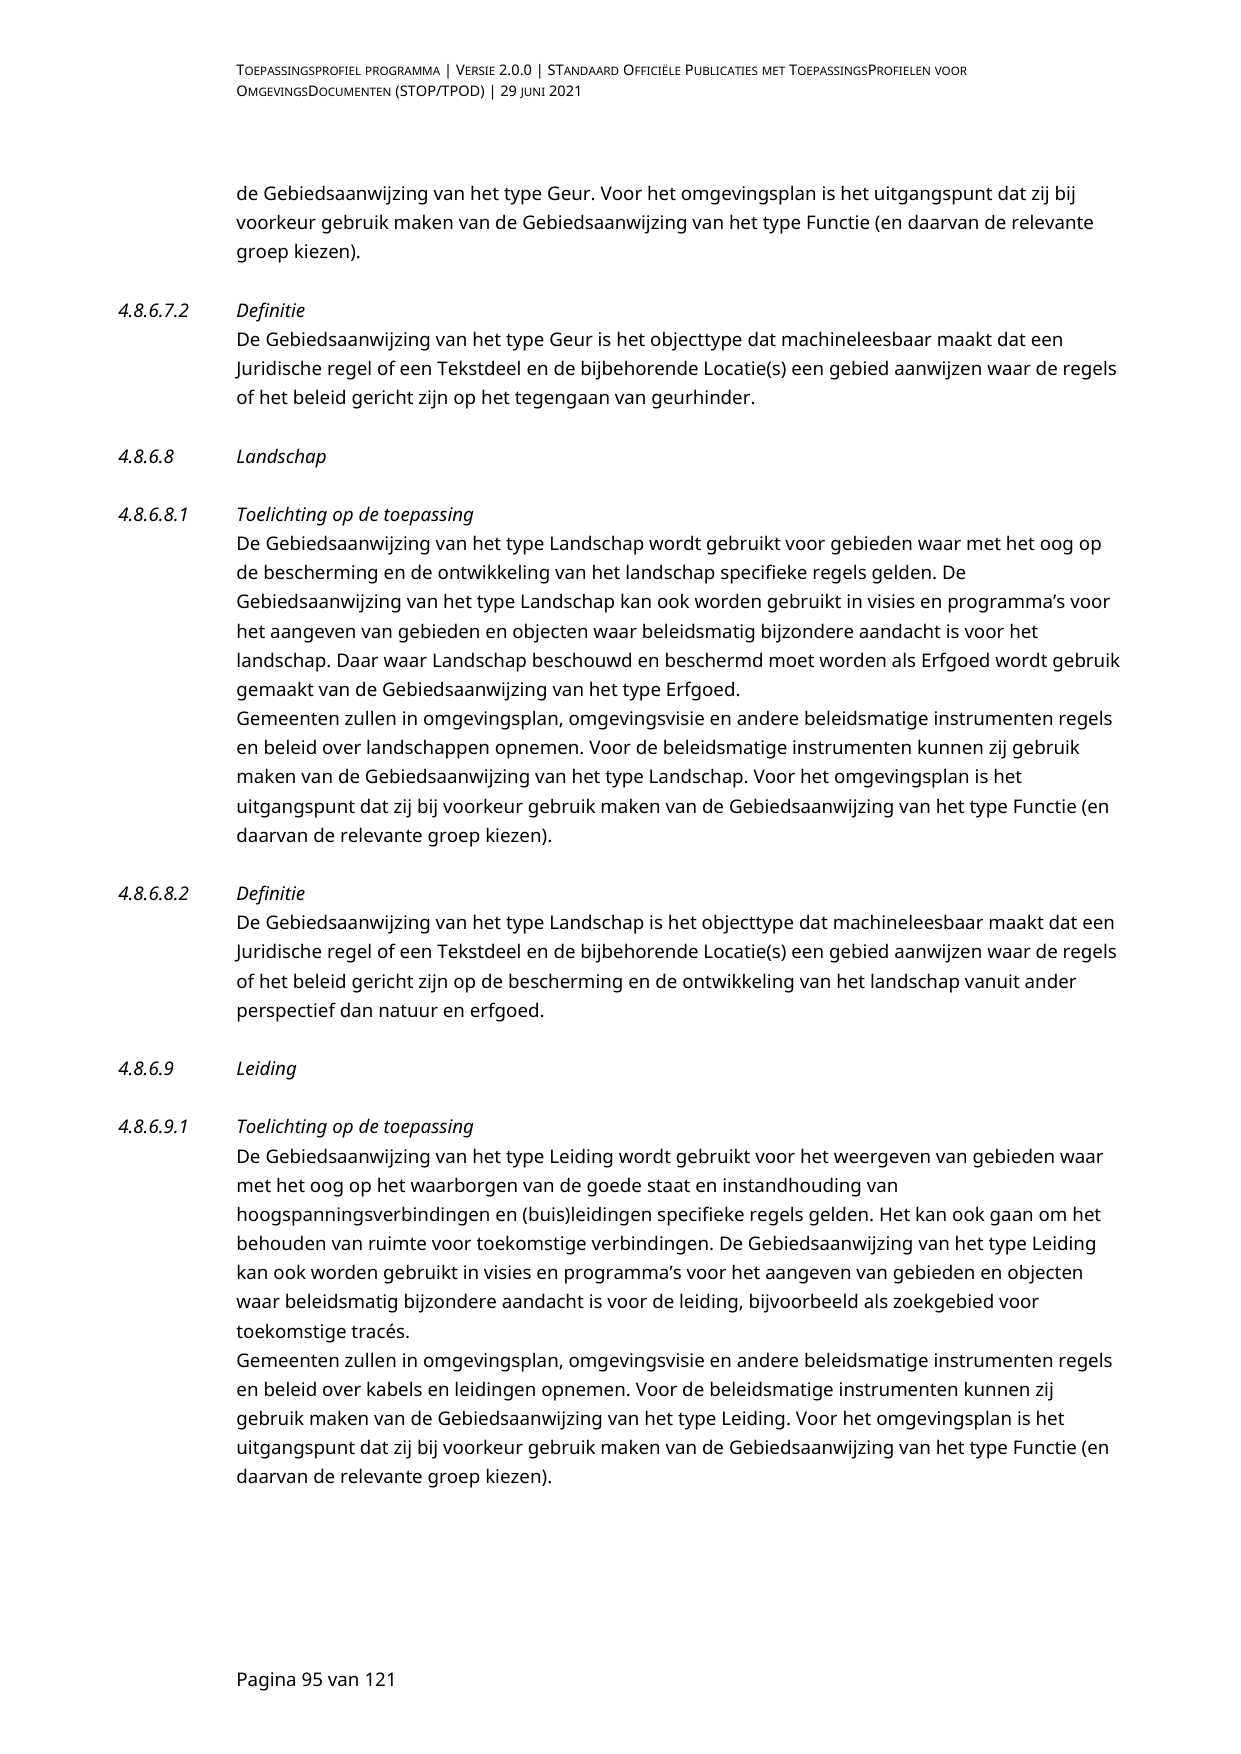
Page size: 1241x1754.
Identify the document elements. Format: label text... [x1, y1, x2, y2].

text Gemeenten zullen in omgevingsplan, omgevingsvisie en andere beleidsmatige instrumenten regels en beleid over kabels en leidingen opnemen. Voor de beleidsmatige instrumenten kunnen zij gebruik maken van de Gebiedsaanwijzing van het type Leiding. Voor het omgevingsplan is het uitgangspunt dat zij bij voorkeur gebruik maken van de Gebiedsaanwijzing van het type Functie (en daarvan de relevante groep kiezen). [236, 1344, 1122, 1490]
text De Gebiedsaanwijzing van het type Leiding wordt gebruikt voor het weergeven van gebieden waar met het oog op het waarborgen van de goede staat en instandhouding van hoogspanningsverbindingen en (buis)leidingen specifieke regels gelden. Het kan ook gaan om het behouden van ruimte voor toekomstige verbindingen. De Gebiedsaanwijzing van het type Leiding kan ook worden gebruikt in visies en programma’s voor het aangeven van gebieden en objecten waar beleidsmatig bijzondere aandacht is voor de leiding, bijvoorbeeld als zoekgebied voor toekomstige tracés. [236, 1140, 1122, 1344]
subtitle Leiding [118, 1052, 1122, 1081]
text De Gebiedsaanwijzing van het type Geur is het objecttype dat machineleesbaar maakt dat een Juridische regel of een Tekstdeel en de bijbehorende Locatie(s) een gebied aanwijzen waar de regels of het beleid gericht zijn op het tegengaan van geurhinder. [236, 323, 1122, 411]
text De Gebiedsaanwijzing van het type Landschap wordt gebruikt voor gebieden waar met het oog op de bescherming en de ontwikkeling van het landschap specifieke regels gelden. De Gebiedsaanwijzing van het type Landschap kan ook worden gebruikt in visies en programma’s voor het aangeven van gebieden en objecten waar beleidsmatig bijzondere aandacht is voor het landschap. Daar waar Landschap beschouwd en beschermd moet worden als Erfgoed wordt gebruik gemaakt van de Gebiedsaanwijzing van het type Erfgoed. [236, 527, 1122, 702]
subtitle Toelichting op de toepassing [118, 1111, 1122, 1140]
subtitle Landschap [118, 440, 1122, 469]
subtitle Definitie [118, 294, 1122, 323]
subtitle Toelichting op de toepassing [118, 498, 1122, 527]
text Gemeenten zullen in omgevingsplan, omgevingsvisie en andere beleidsmatige instrumenten regels en beleid over landschappen opnemen. Voor de beleidsmatige instrumenten kunnen zij gebruik maken van de Gebiedsaanwijzing van het type Landschap. Voor het omgevingsplan is het uitgangspunt dat zij bij voorkeur gebruik maken van de Gebiedsaanwijzing van het type Functie (en daarvan de relevante groep kiezen). [236, 702, 1122, 848]
subtitle Definitie [118, 877, 1122, 906]
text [236, 177, 1122, 265]
text De Gebiedsaanwijzing van het type Landschap is het objecttype dat machineleesbaar maakt dat een Juridische regel of een Tekstdeel en de bijbehorende Locatie(s) een gebied aanwijzen waar de regels of het beleid gericht zijn op de bescherming en de ontwikkeling van het landschap vanuit ander perspectief dan natuur en erfgoed. [236, 906, 1122, 1023]
